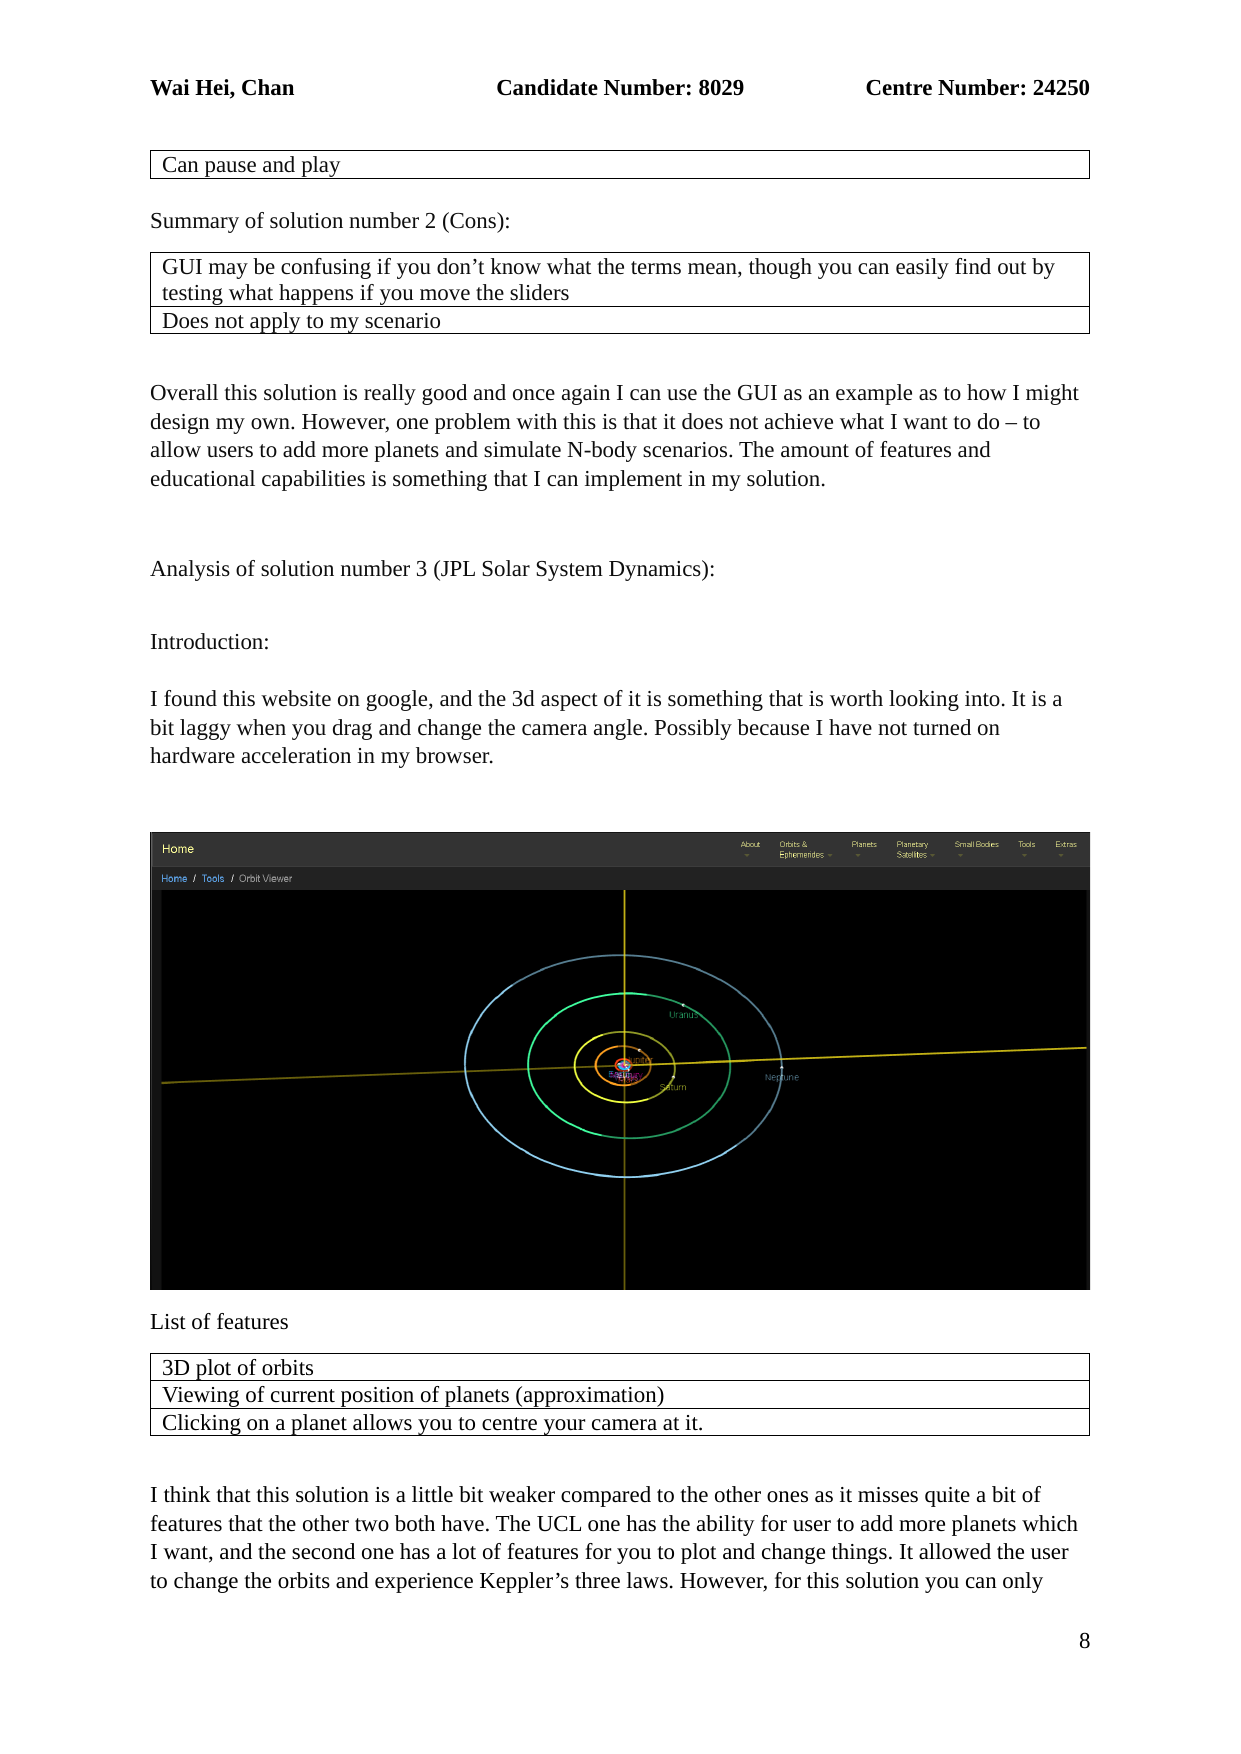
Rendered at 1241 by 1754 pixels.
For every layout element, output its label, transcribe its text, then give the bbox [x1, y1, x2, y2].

text List of features [150, 1308, 1090, 1334]
table_cell Does not apply to my scenario [151, 307, 1089, 333]
table_header 3D plot of orbits [151, 1354, 1089, 1380]
picture [150, 832, 1091, 1290]
table_cell Can pause and play [151, 151, 1089, 177]
table_header GUI may be confusing if you don’t know what the terms mean, though you can easily find out by testing what happens if you move the sliders [151, 253, 1089, 306]
table_cell Viewing of current position of planets (approximation) [151, 1381, 1089, 1408]
table_cell Clicking on a planet allows you to centre your camera at it. [151, 1409, 1089, 1435]
text Overall this solution is really good and once again I can use the GUI as an example as to how I might design my own. However, one problem with this is that it does not achieve what I want to do – to allow users to add more planets and simulate N-body scenarios. The amount of features and educational capabilities is something that I can implement in my solution. [150, 379, 1090, 491]
text Analysis of solution number 3 (JPL Solar System Dynamics): [150, 555, 1090, 609]
text Summary of solution number 2 (Cons): [150, 179, 1090, 233]
text Introduction: I found this website on google, and the 3d aspect of it is something that is worth looking into. It is a bit laggy when you drag and change the camera angle. Possibly because I have not turned on hardware acceleration in my browser. [150, 628, 1090, 768]
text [150, 1481, 1090, 1593]
